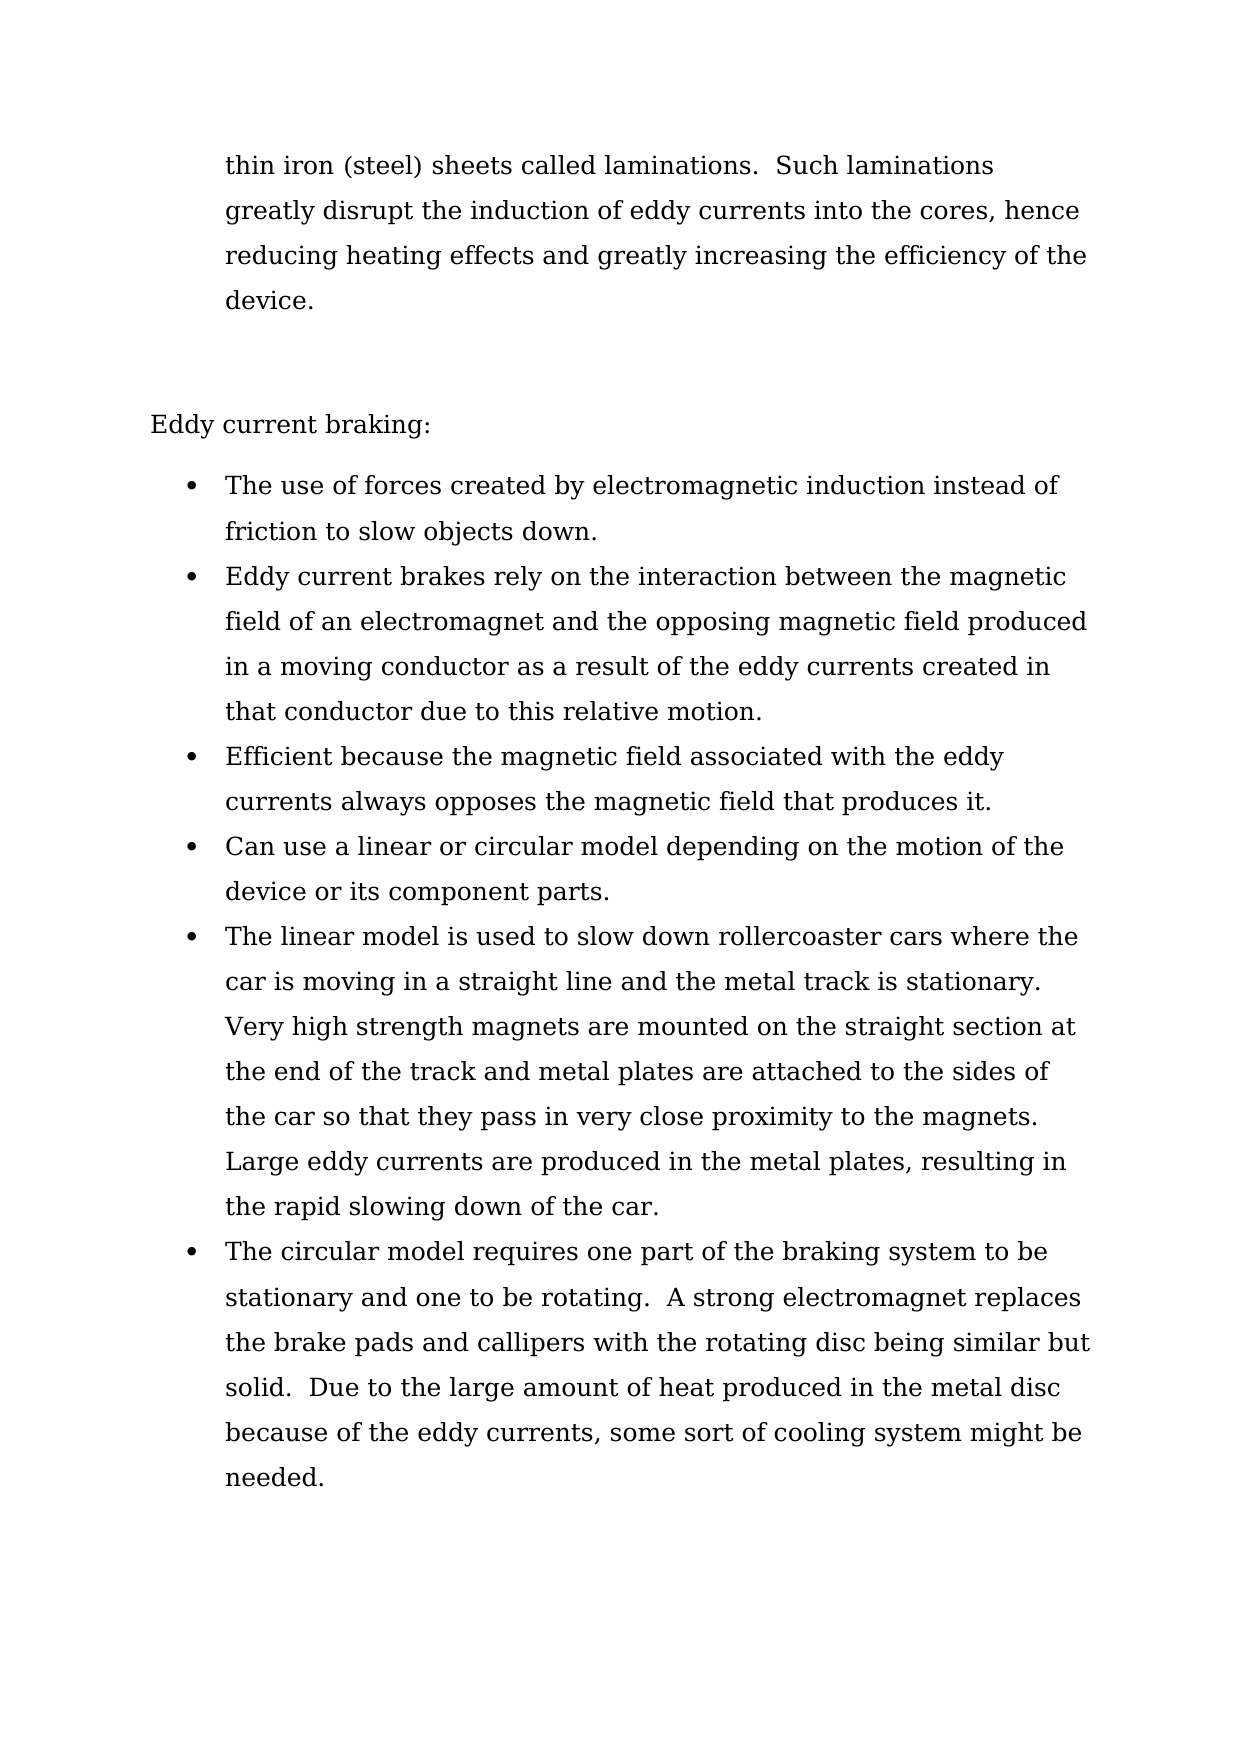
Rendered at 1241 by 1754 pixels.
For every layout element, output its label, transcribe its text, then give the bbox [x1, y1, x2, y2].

list Efficient because the magnetic field associated with the eddy currents always opposes the magnetic field that produces it. [187, 740, 1090, 816]
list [187, 150, 1090, 315]
list The linear model is used to slow down rollercoaster cars where the car is moving in a straight line and the metal track is stationary. Very high strength magnets are mounted on the straight section at the end of the track and metal plates are attached to the sides of the car so that they pass in very close proximity to the magnets. Large eddy currents are produced in the metal plates, resulting in the rapid slowing down of the car. [187, 921, 1090, 1221]
text Eddy current braking: [150, 408, 1090, 438]
list The circular model requires one part of the braking system to be stationary and one to be rotating. A strong electromagnet replaces the brake pads and callipers with the rotating disc being similar but solid. Due to the large amount of heat produced in the metal disc because of the eddy currents, some sort of cooling system might be needed. [187, 1236, 1090, 1491]
list Can use a linear or circular model depending on the motion of the device or its component parts. [187, 831, 1090, 906]
list The use of forces created by electromagnetic induction instead of friction to slow objects down. [187, 470, 1090, 545]
list Eddy current brakes rely on the interaction between the magnetic field of an electromagnet and the opposing magnetic field produced in a moving conductor as a result of the eddy currents created in that conductor due to this relative motion. [187, 560, 1090, 725]
